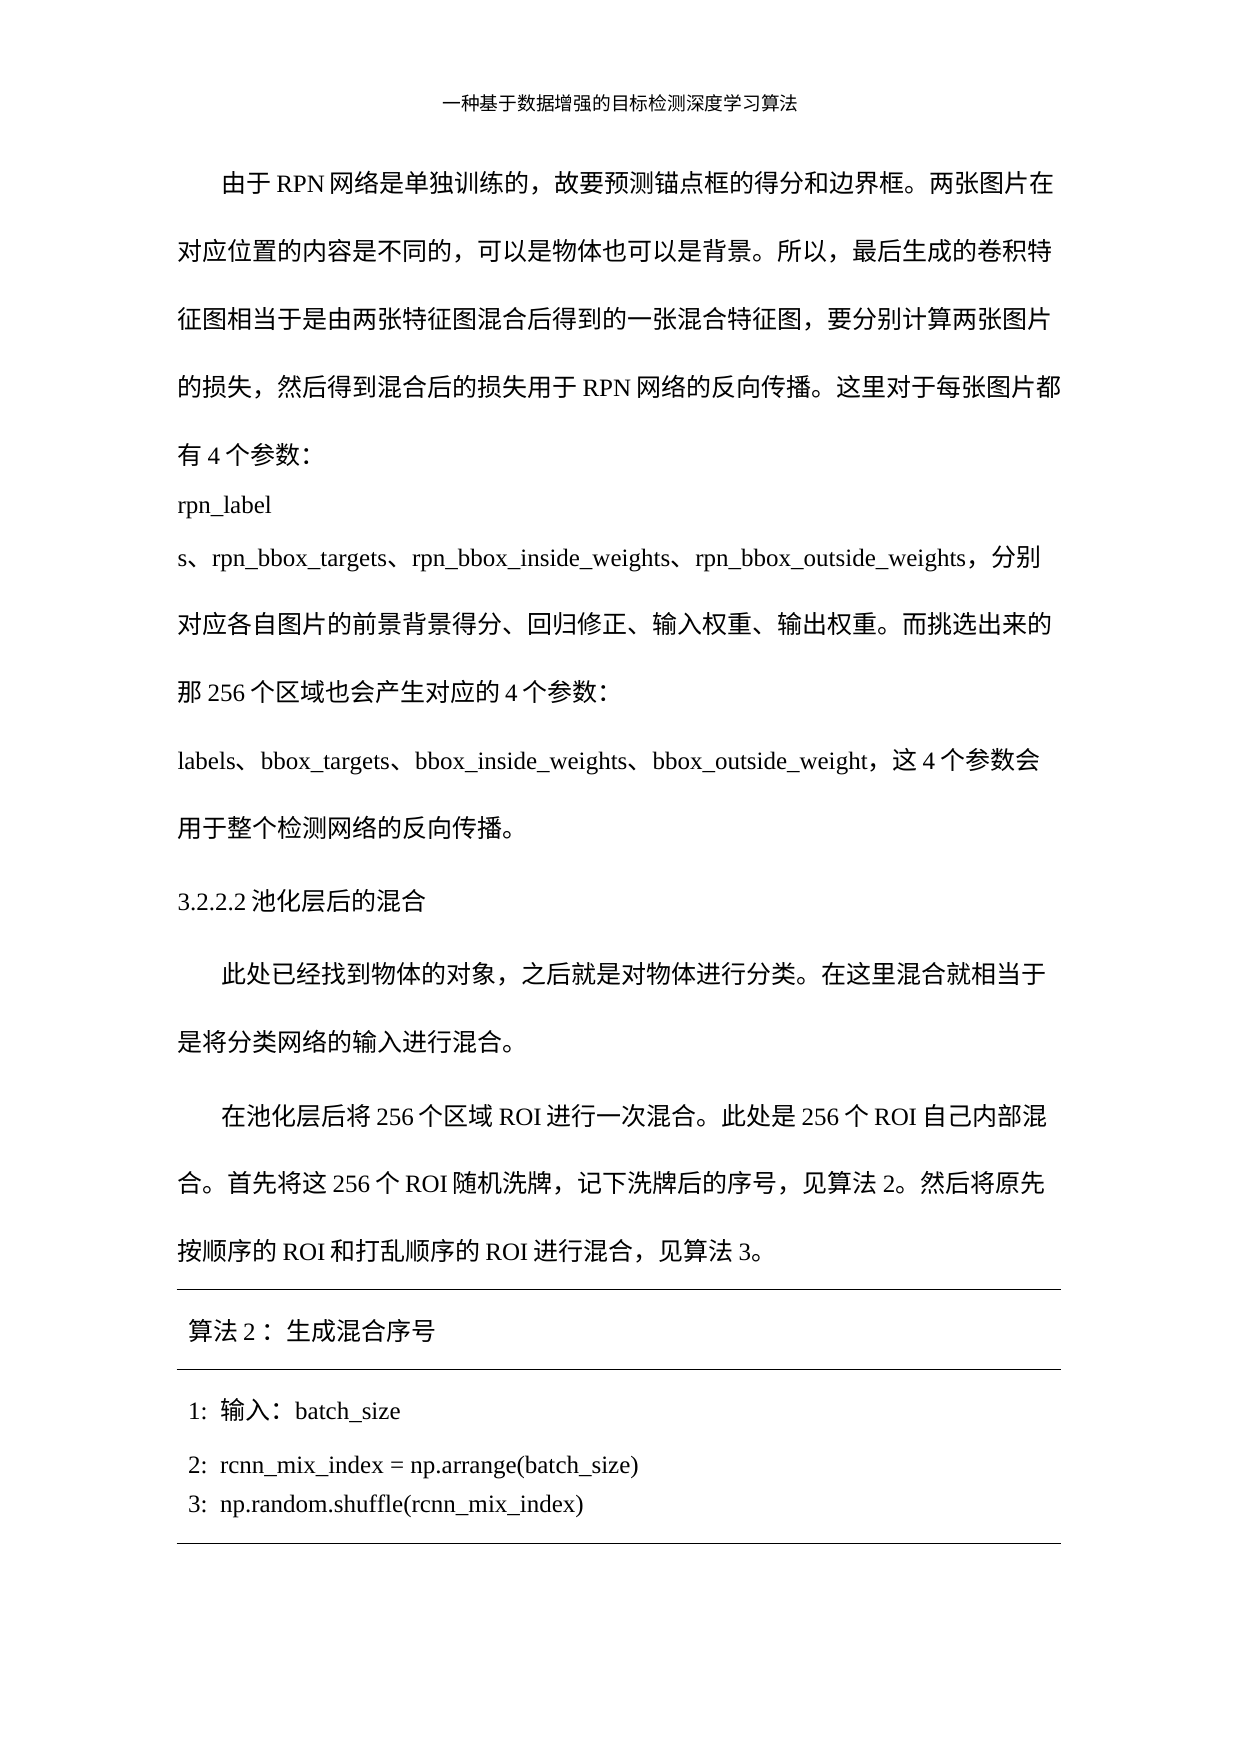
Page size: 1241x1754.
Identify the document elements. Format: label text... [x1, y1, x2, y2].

text 在池化层后将256个区域ROI进行一次混合。此处是256个ROI自己内部混合。首先将这256个ROI随机洗牌，记下洗牌后的序号，见算法2。然后将原先按顺序的ROI和打乱顺序的ROI进行混合，见算法3。 [177, 1080, 1063, 1284]
table_header 算法2 ：生成混合序号 [177, 1290, 1061, 1368]
text 此处已经找到物体的对象，之后就是对物体进行分类。在这里混合就相当于是将分类网络的输入进行混合。 [177, 939, 1063, 1075]
text 3.2.2.2池化层后的混合 [177, 866, 1063, 934]
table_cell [177, 1370, 1061, 1543]
text 由于RPN网络是单独训练的，故要预测锚点框的得分和边界框。两张图片在对应位置的内容是不同的，可以是物体也可以是背景。所以，最后生成的卷积特征图相当于是由两张特征图混合后得到的一张混合特征图，要分别计算两张图片的损失，然后得到混合后的损失用于RPN网络的反向传播。这里对于每张图片都有4个参数：rpn_labels、rpn_bbox_targets、rpn_bbox_inside_weights、rpn_bbox_outside_weights，分别对应各自图片的前景背景得分、回归修正、输入权重、输出权重。而挑选出来的那256个区域也会产生对应的4个参数：labels、bbox_targets、bbox_inside_weights、bbox_outside_weight，这4个参数会用于整个检测网络的反向传播。 [177, 148, 1063, 861]
